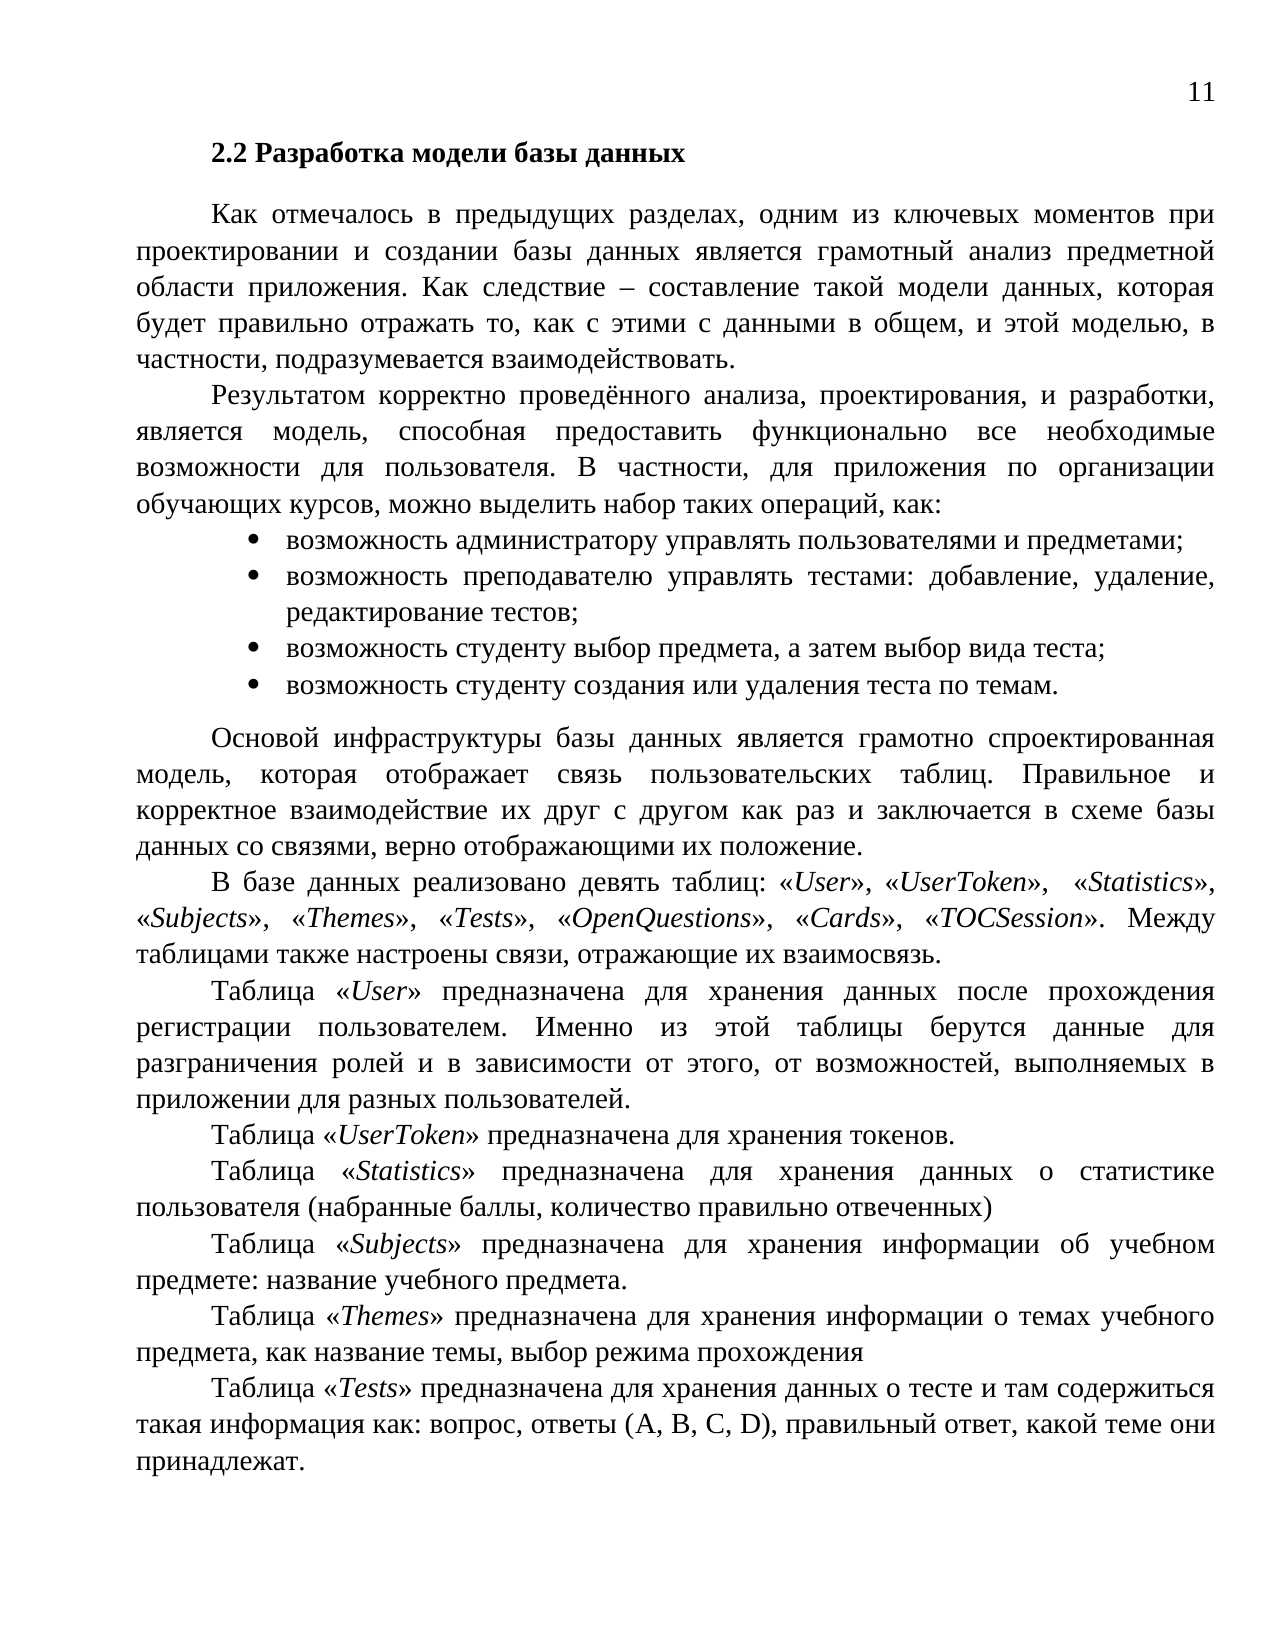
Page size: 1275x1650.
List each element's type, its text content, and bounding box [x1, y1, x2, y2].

text Основой инфраструктуры базы данных является грамотно спроектированная модель, которая отображает связь пользовательских таблиц. Правильное и корректное взаимодействие их друг с другом как раз и заключается в схеме базы данных со связями, верно отображающими их положение. [136, 720, 1216, 862]
text Таблица «Statistics» предназначена для хранения данных о статистике пользователя (набранные баллы, количество правильно отвеченных) [136, 1153, 1216, 1223]
subtitle 2.2 Разработка модели базы данных [136, 135, 1216, 169]
list возможность студенту выбор предмета, а затем выбор вида теста; [248, 631, 1216, 664]
text Таблица «Subjects» предназначена для хранения информации об учебном предмете: название учебного предмета. [136, 1226, 1216, 1295]
text Таблица «Themes» предназначена для хранения информации о темах учебного предмета, как название темы, выбор режима прохождения [136, 1298, 1216, 1368]
list возможность преподавателю управлять тестами: добавление, удаление, редактирование тестов; [248, 558, 1216, 628]
list возможность студенту создания или удаления теста по темам. [248, 667, 1216, 700]
text Таблица «UserToken» предназначена для хранения токенов. [136, 1117, 1216, 1151]
text Как отмечалось в предыдущих разделах, одним из ключевых моментов при проектировании и создании базы данных является грамотный анализ предметной области приложения. Как следствие – составление такой модели данных, которая будет правильно отражать то, как с этими с данными в общем, и этой моделью, в частности, подразумевается взаимодействовать. [136, 197, 1216, 375]
text В базе данных реализовано девять таблиц: «User», «UserToken», «Statistics», «Subjects», «Themes», «Tests», «OpenQuestions», «Cards», «TOCSession». Между таблицами также настроены связи, отражающие их взаимосвязь. [136, 864, 1216, 970]
text Результатом корректно проведённого анализа, проектирования, и разработки, является модель, способная предоставить функционально все необходимые возможности для пользователя. В частности, для приложения по организации обучающих курсов, можно выделить набор таких операций, как: [136, 377, 1216, 519]
text Таблица «Tests» предназначена для хранения данных о тесте и там содержиться такая информация как: вопрос, ответы (A, B, C, D), правильный ответ, какой теме они принадлежат. [136, 1370, 1216, 1476]
list возможность администратору управлять пользователями и предметами; [248, 522, 1216, 556]
text Таблица «User» предназначена для хранения данных после прохождения регистрации пользователем. Именно из этой таблицы берутся данные для разграничения ролей и в зависимости от этого, от возможностей, выполняемых в приложении для разных пользователей. [136, 973, 1216, 1115]
